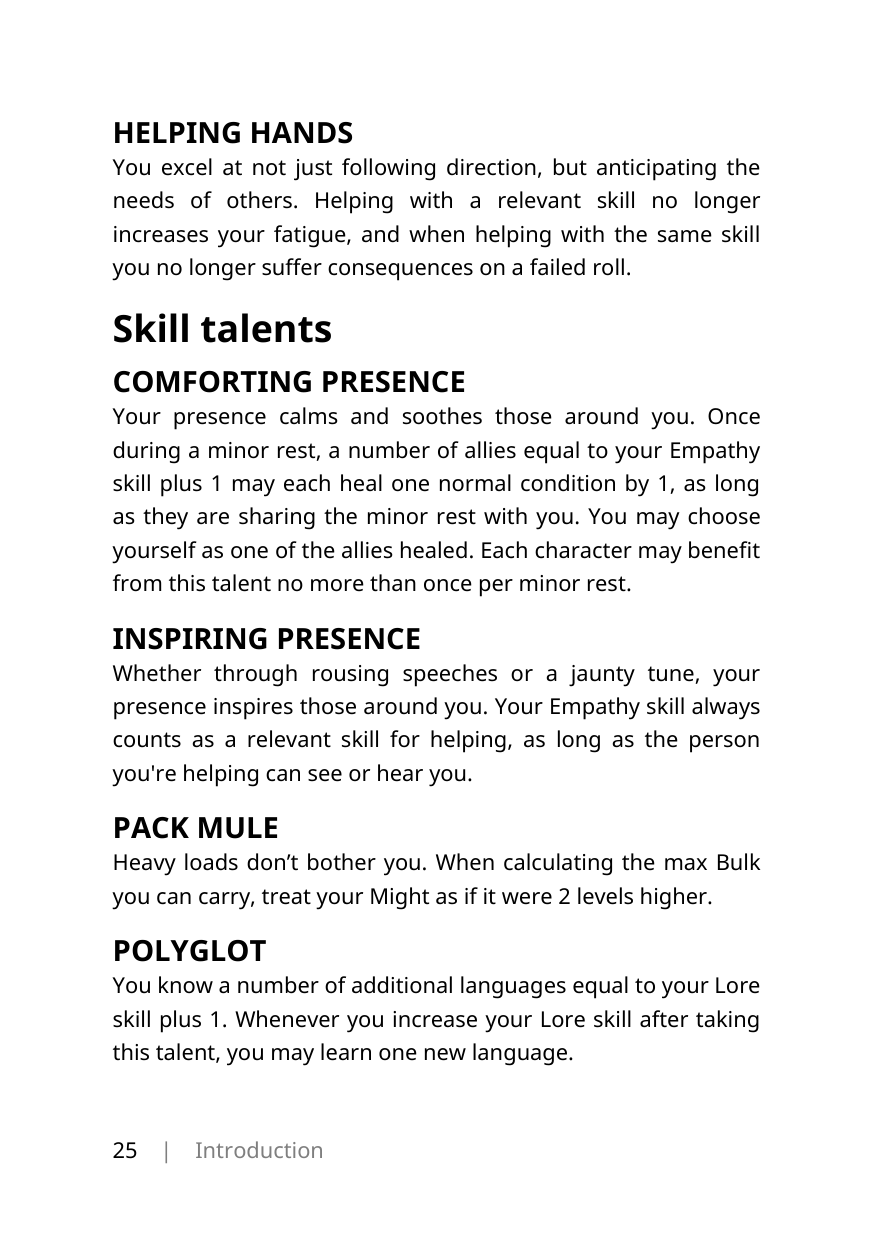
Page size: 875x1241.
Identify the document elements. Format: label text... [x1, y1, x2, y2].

subtitle Pack Mule [112, 808, 762, 847]
subtitle Inspiring Presence [112, 618, 762, 658]
text You excel at not just following direction, but anticipating the needs of others. Helping with a relevant skill no longer increases your fatigue, and when helping with the same skill you no longer suffer consequences on a failed roll. [112, 152, 762, 282]
text You know a number of additional languages equal to your Lore skill plus 1. Whenever you increase your Lore skill after taking this talent, you may learn one new language. [112, 970, 762, 1067]
subtitle Skill talents [112, 302, 762, 353]
subtitle Helping Hands [112, 112, 762, 152]
text Your presence calms and soothes those around you. Once during a minor rest, a number of allies equal to your Empathy skill plus 1 may each heal one normal condition by 1, as long as they are sharing the minor rest with you. You may choose yourself as one of the allies healed. Each character may benefit from this talent no more than once per minor rest. [112, 401, 762, 598]
text Whether through rousing speeches or a jaunty tune, your presence inspires those around you. Your Empathy skill always counts as a relevant skill for helping, as long as the person you're helping can see or hear you. [112, 658, 762, 787]
text Heavy loads don’t bother you. When calculating the max Bulk you can carry, treat your Might as if it were 2 levels higher. [112, 847, 762, 910]
subtitle Polyglot [112, 931, 762, 970]
subtitle Comforting Presence [112, 362, 762, 401]
